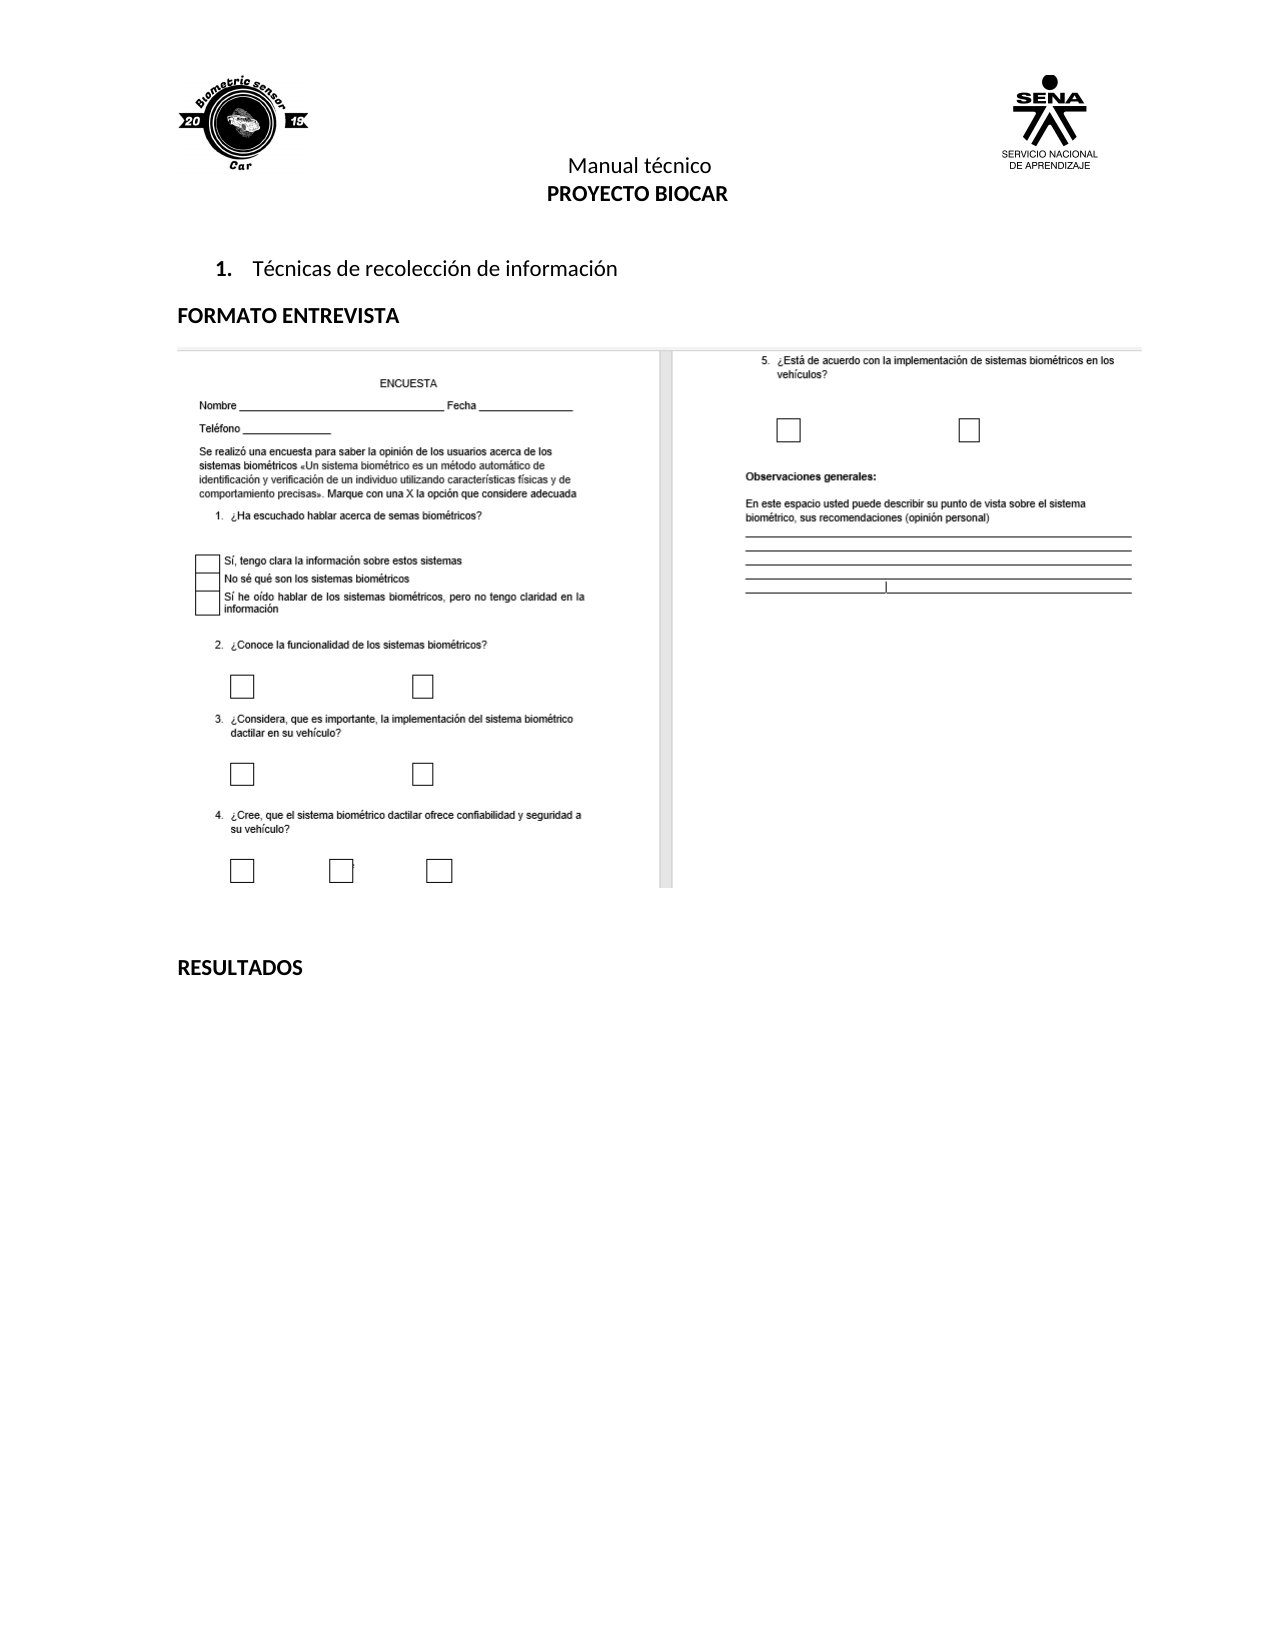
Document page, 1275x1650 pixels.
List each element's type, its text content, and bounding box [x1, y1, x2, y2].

picture [177, 347, 1142, 888]
text FORMATO ENTREVISTA [177, 301, 1098, 329]
list Técnicas de recolección de información [215, 254, 1098, 282]
picture [177, 73, 311, 174]
text RESULTADOS [177, 953, 1098, 982]
picture [1002, 75, 1098, 169]
